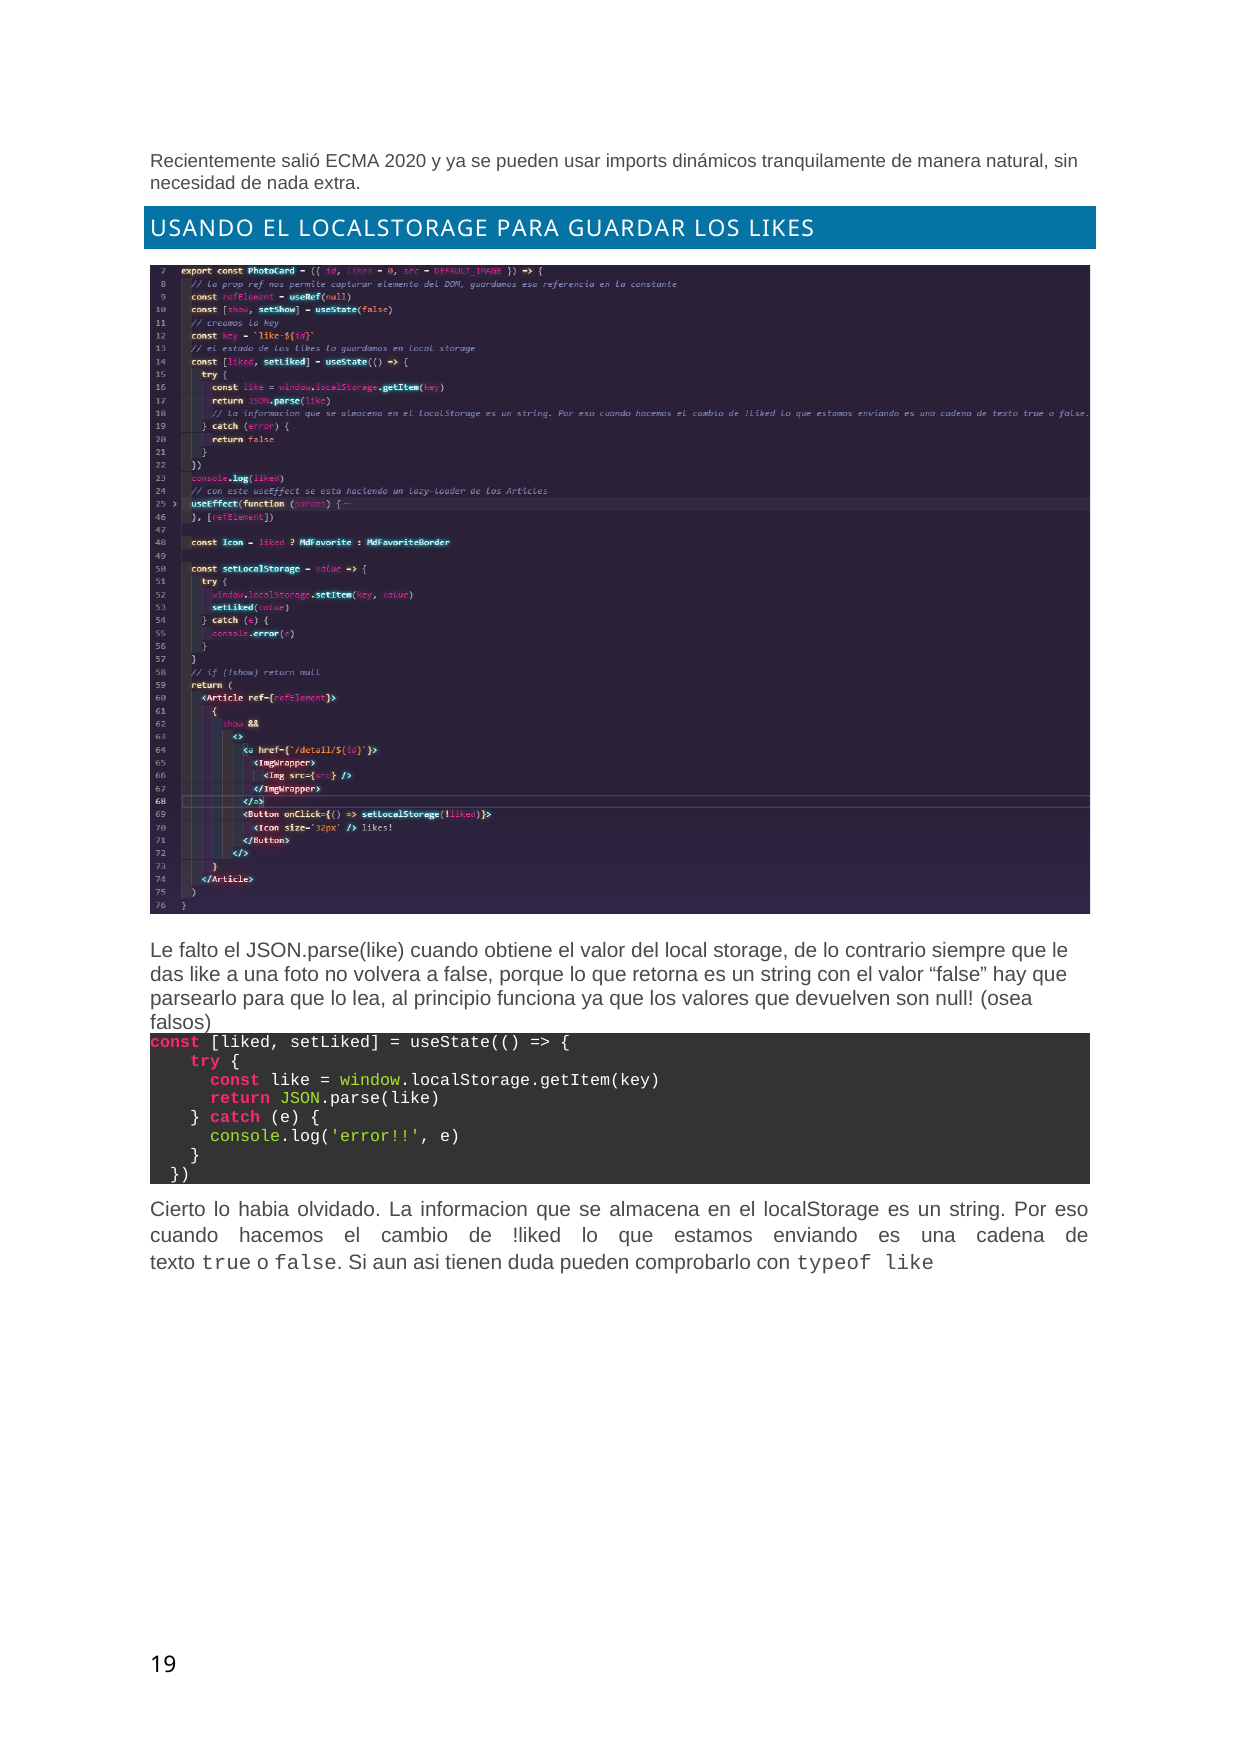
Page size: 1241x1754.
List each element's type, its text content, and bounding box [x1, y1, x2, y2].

picture [150, 265, 1091, 914]
text console.log('error!!', e) [150, 1128, 1090, 1147]
text return JSON.parse(like) [150, 1090, 1090, 1109]
text const [liked, setLiked] = useState(() => { [150, 1033, 1090, 1052]
text } [150, 1147, 1090, 1165]
text Cierto lo habia olvidado. La informacion que se almacena en el localStorage es un string. Por eso cuando hacemos el cambio de !liked lo que estamos enviando es una cadena de texto true o false. Si aun asi tienen duda pueden comprobarlo con typeof like [150, 1247, 1090, 1275]
subtitle Usando el localStorage para guardar los likes [150, 212, 1090, 243]
text Recientemente salió ECMA 2020 y ya se pueden usar imports dinámicos tranquilamente de manera natural, sin necesidad de nada extra. [361, 150, 1090, 193]
text const like = window.localStorage.getItem(key) [150, 1071, 1090, 1090]
text Le falto el JSON.parse(like) cuando obtiene el valor del local storage, de lo contrario siempre que le das like a una foto no volvera a false, porque lo que retorna es un string con el valor “false” hay que parsearlo para que lo lea, al principio funciona ya que los valores que devuelven son null! (osea falsos) [150, 938, 1090, 1033]
text } catch (e) { [150, 1109, 1090, 1128]
text }) [150, 1165, 1090, 1184]
text try { [150, 1052, 1090, 1071]
